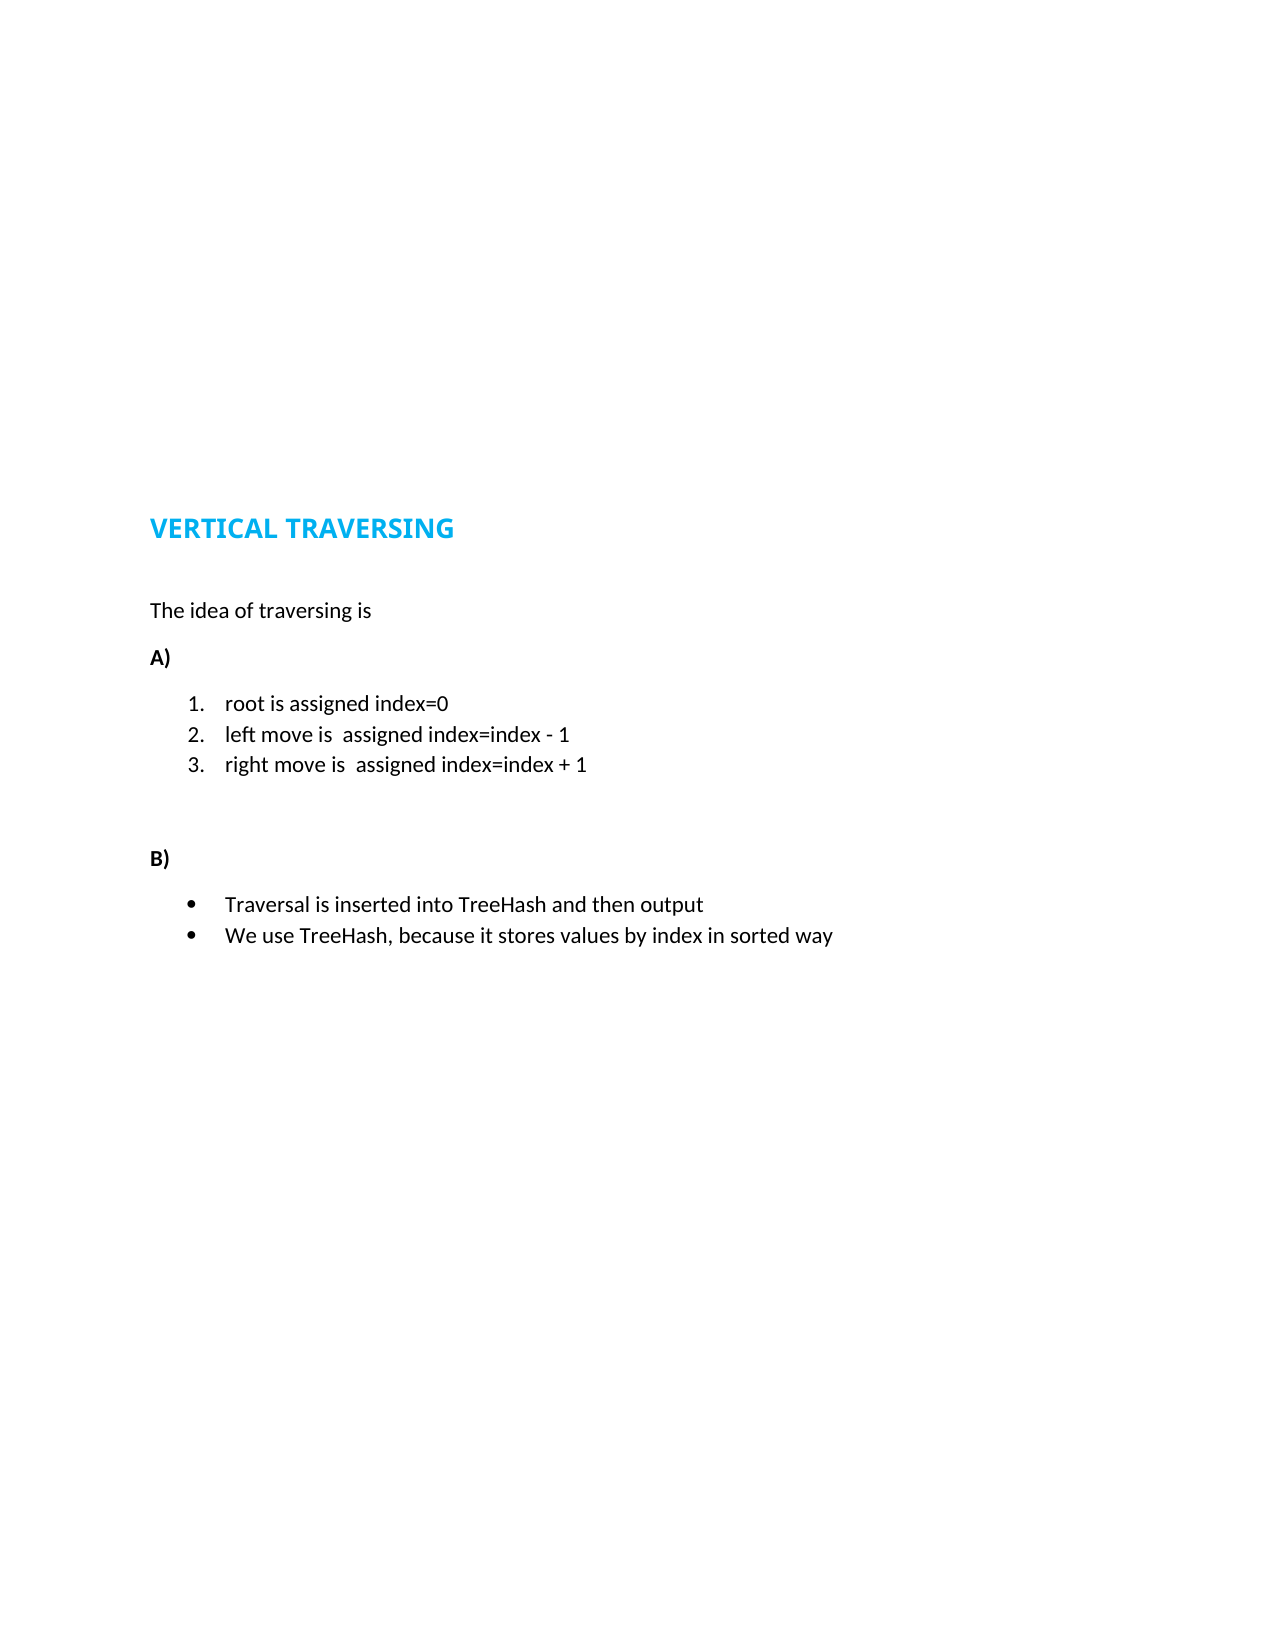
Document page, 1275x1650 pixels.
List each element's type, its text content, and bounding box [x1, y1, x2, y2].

list Traversal is inserted into TreeHash and then output [187, 891, 1125, 919]
subtitle VERTICAL TRAVERSING [150, 509, 1125, 546]
text B) [150, 844, 1125, 872]
list root is assigned index=0 [187, 689, 1125, 718]
text The idea of traversing is [150, 596, 1125, 624]
list left move is assigned index=index - 1 [187, 720, 1125, 748]
text A) [150, 643, 1125, 671]
list right move is assigned index=index + 1 [187, 750, 1125, 778]
list We use TreeHash, because it stores values by index in sorted way [187, 921, 1125, 949]
